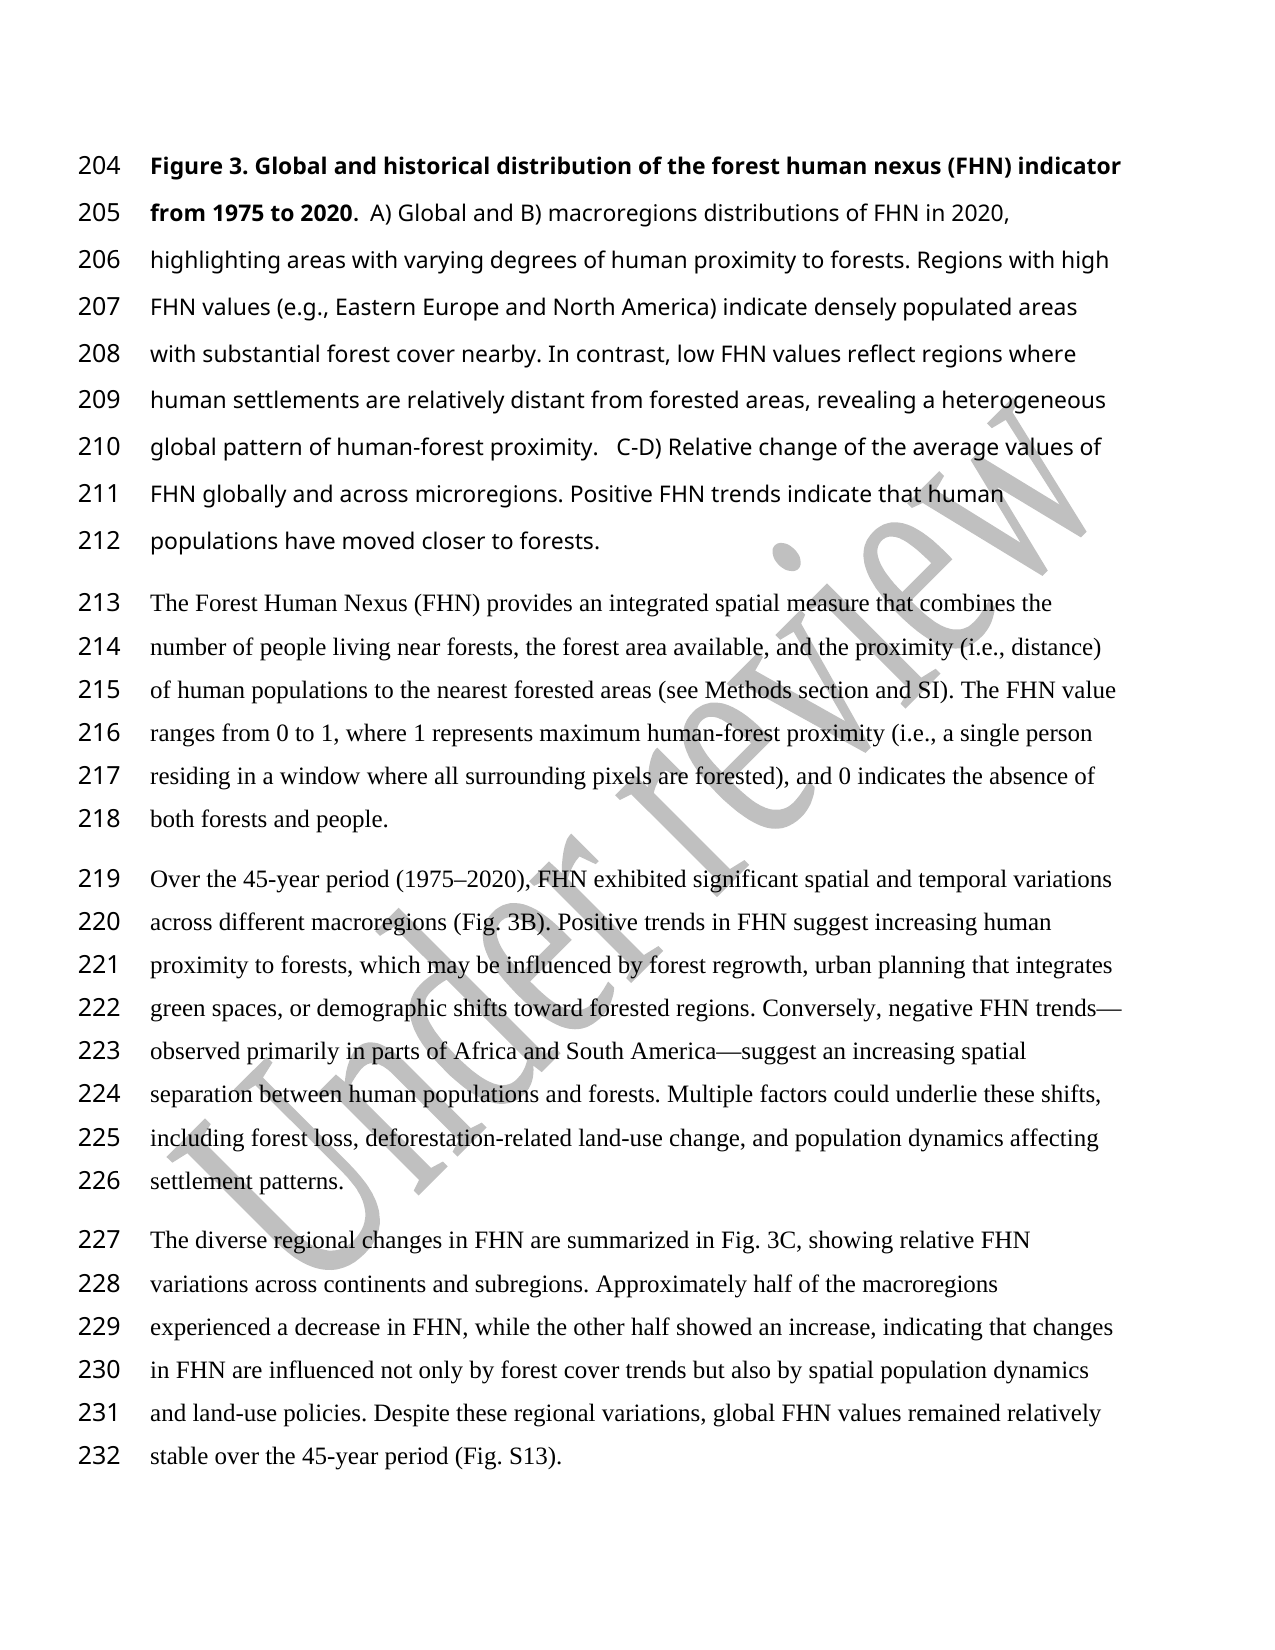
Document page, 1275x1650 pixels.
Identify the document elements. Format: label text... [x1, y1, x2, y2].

text Over the 45-year period (1975–2020), FHN exhibited significant spatial and temporal variations across different macroregions (Fig. 3B). Positive trends in FHN suggest increasing human proximity to forests, which may be influenced by forest regrowth, urban planning that integrates green spaces, or demographic shifts toward forested regions. Conversely, negative FHN trends—observed primarily in parts of Africa and South America—suggest an increasing spatial separation between human populations and forests. Multiple factors could underlie these shifts, including forest loss, deforestation-related land-use change, and population dynamics affecting settlement patterns. [150, 864, 1125, 1194]
text The Forest Human Nexus (FHN) provides an integrated spatial measure that combines the number of people living near forests, the forest area available, and the proximity (i.e., distance) of human populations to the nearest forested areas (see Methods section and SI). The FHN value ranges from 0 to 1, where 1 represents maximum human-forest proximity (i.e., a single person residing in a window where all surrounding pixels are forested), and 0 indicates the absence of both forests and people. [150, 588, 1125, 833]
text The diverse regional changes in FHN are summarized in Fig. 3C, showing relative FHN variations across continents and subregions. Approximately half of the macroregions experienced a decrease in FHN, while the other half showed an increase, indicating that changes in FHN are influenced not only by forest cover trends but also by spatial population dynamics and land-use policies. Despite these regional variations, global FHN values remained relatively stable over the 45-year period (Fig. S13). [150, 1226, 1125, 1470]
text Figure 3. Global and historical distribution of the forest human nexus (FHN) indicator from 1975 to 2020. A) Global and B) macroregions distributions of FHN in 2020, highlighting areas with varying degrees of human proximity to forests. Regions with high FHN values (e.g., Eastern Europe and North America) indicate densely populated areas with substantial forest cover nearby. In contrast, low FHN values reflect regions where human settlements are relatively distant from forested areas, revealing a heterogeneous global pattern of human-forest proximity. C-D) Relative change of the average values of FHN globally and across microregions. Positive FHN trends indicate that human populations have moved closer to forests. [150, 150, 1125, 556]
